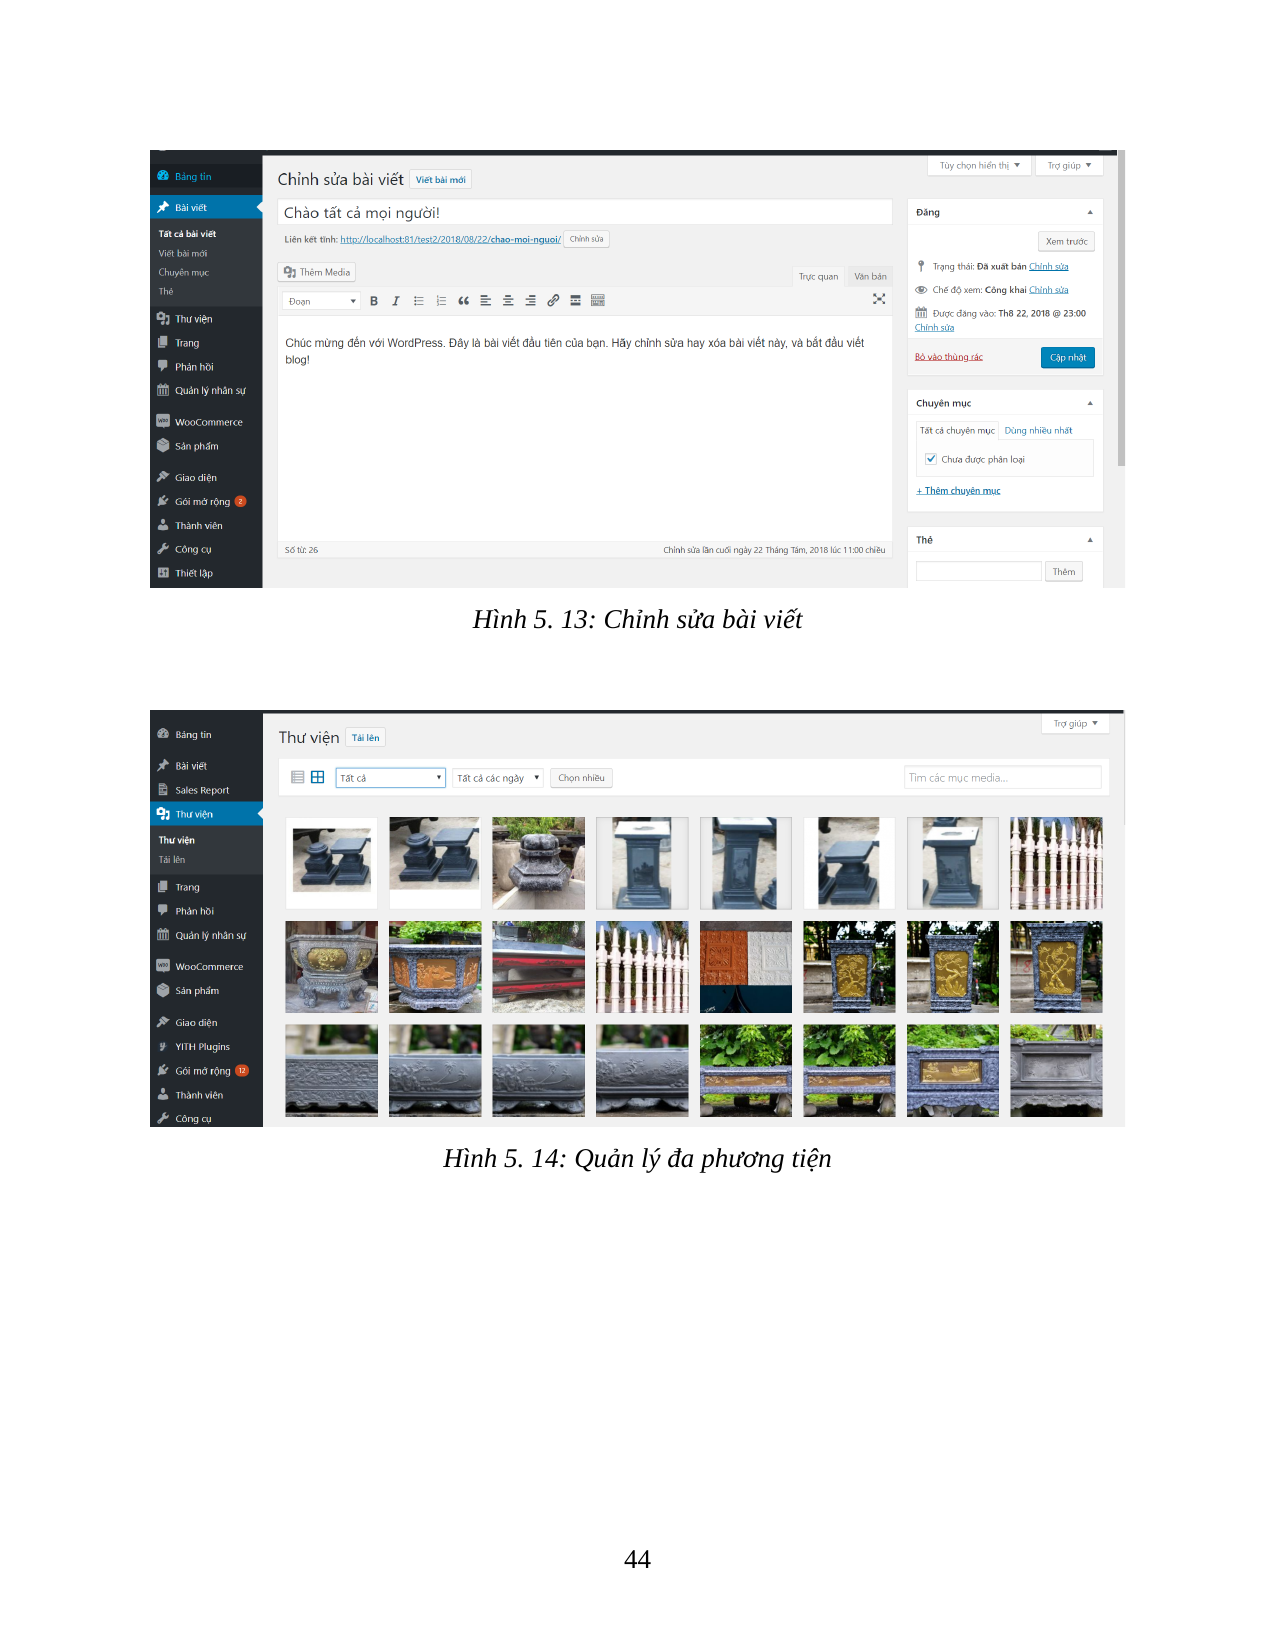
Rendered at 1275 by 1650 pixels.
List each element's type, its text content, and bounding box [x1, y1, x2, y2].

picture [160, 202, 168, 210]
text Hình 5. 13: Chỉnh sửa bài viết [150, 603, 1125, 634]
picture [150, 710, 1125, 1127]
text Hình 5. 14: Quản lý đa phương tiện [150, 1142, 1125, 1173]
picture [150, 150, 1125, 588]
picture [162, 809, 169, 819]
